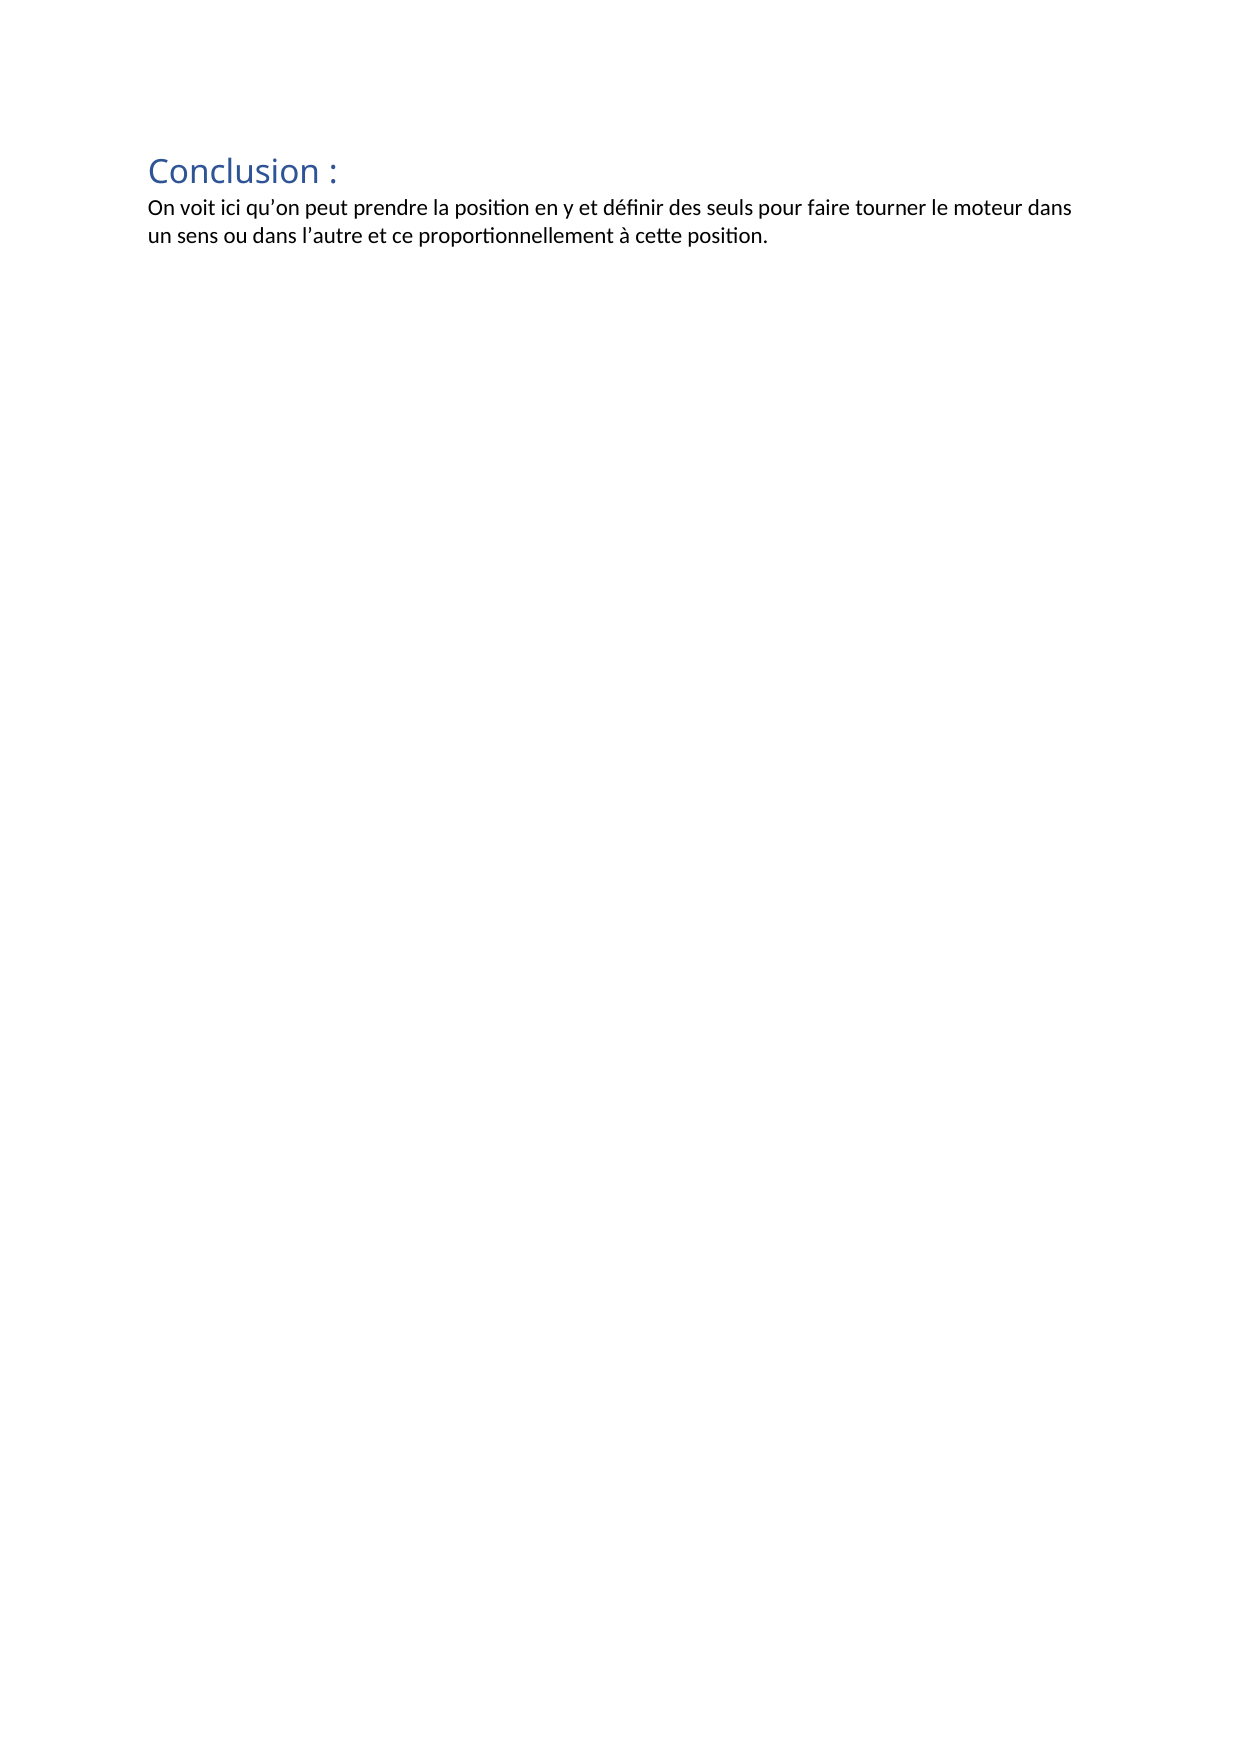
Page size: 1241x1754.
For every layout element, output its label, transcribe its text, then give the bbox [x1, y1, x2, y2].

subtitle Conclusion : [148, 148, 1093, 193]
text On voit ici qu’on peut prendre la position en y et définir des seuls pour faire tourner le moteur dans un sens ou dans l’autre et ce proportionnellement à cette position. [148, 193, 1093, 249]
